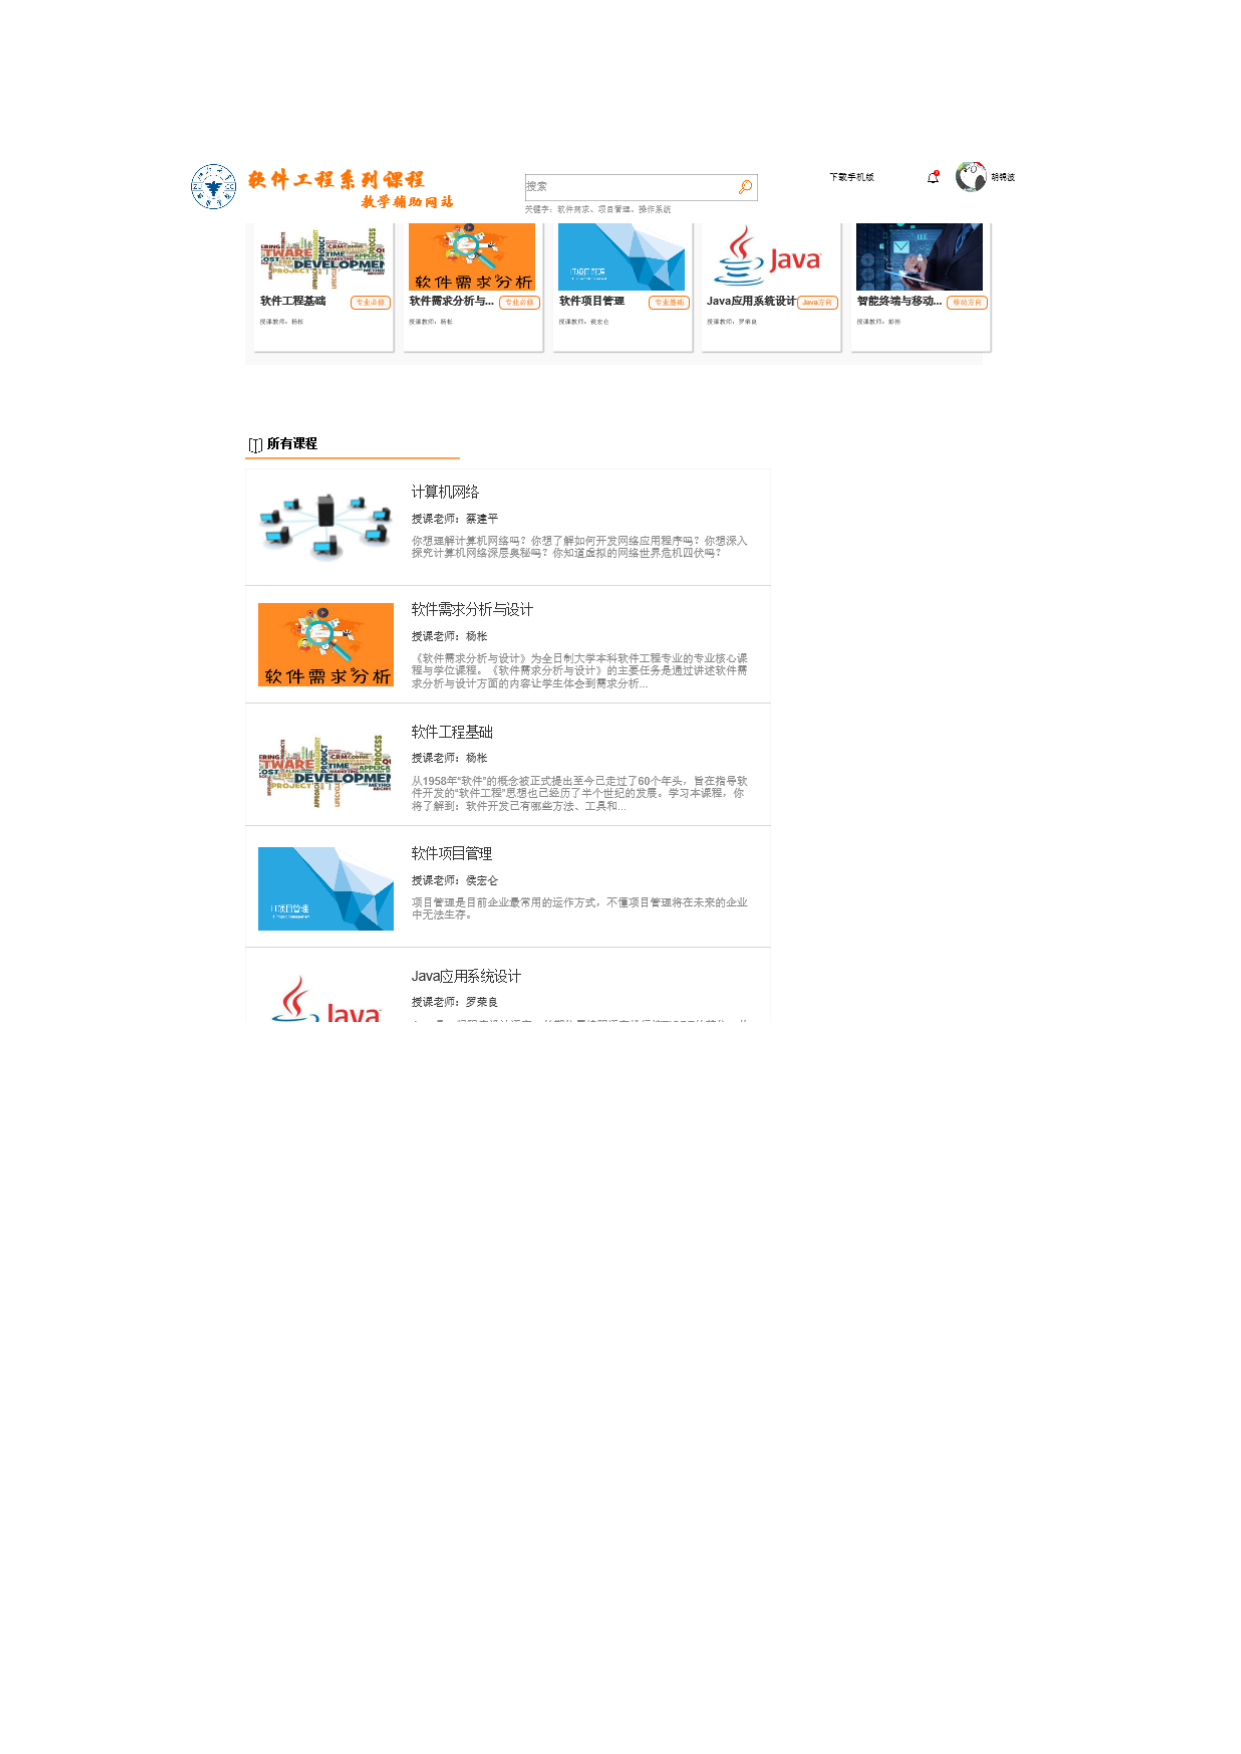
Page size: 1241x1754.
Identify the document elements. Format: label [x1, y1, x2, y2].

picture [187, 162, 1053, 1022]
